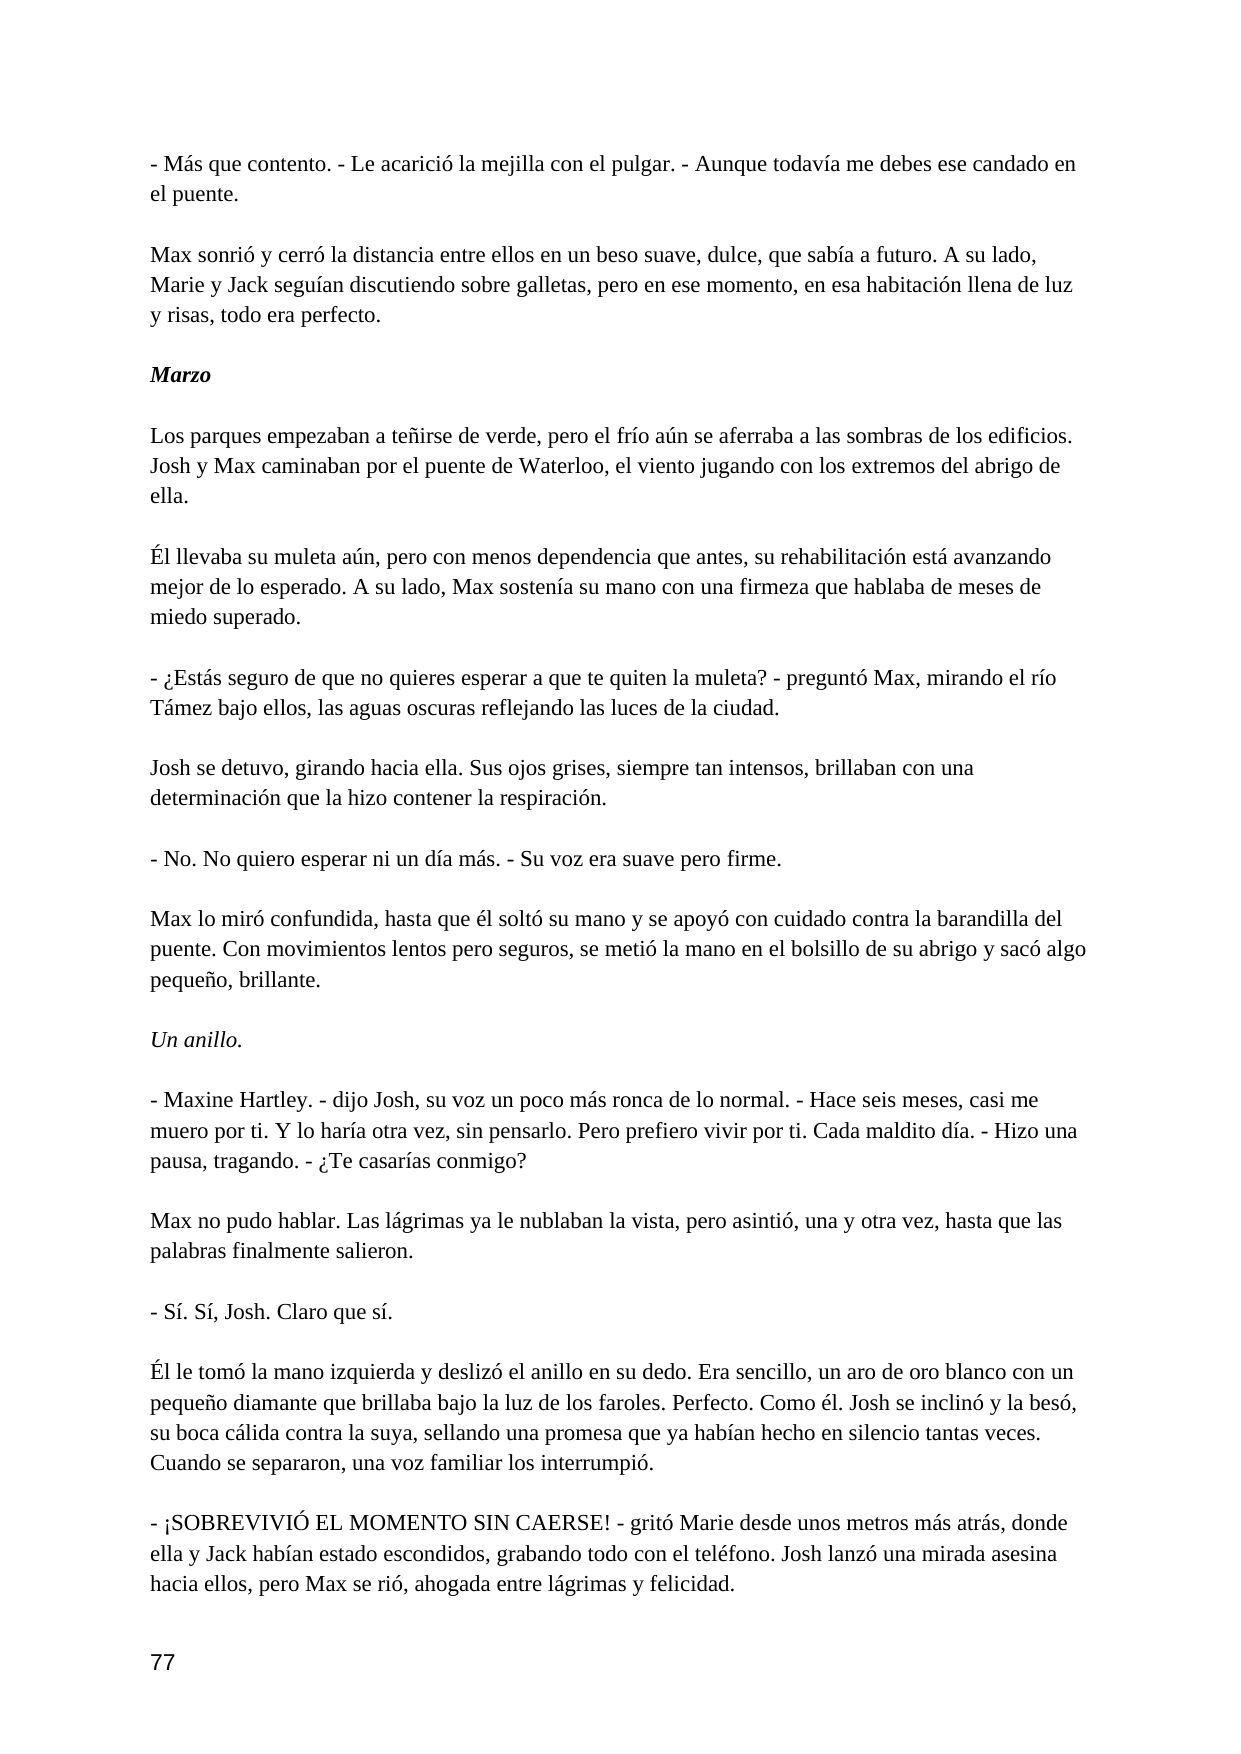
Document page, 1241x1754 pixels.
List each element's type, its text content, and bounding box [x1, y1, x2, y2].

text - Sí. Sí, Josh. Claro que sí. [150, 1298, 1090, 1324]
text - ¡SOBREVIVIÓ EL MOMENTO SIN CAERSE! - gritó Marie desde unos metros más atrás, donde ella y Jack habían estado escondidos, grabando todo con el teléfono. Josh lanzó una mirada asesina hacia ellos, pero Max se rió, ahogada entre lágrimas y felicidad. [150, 1509, 1090, 1596]
text Un anillo. [150, 1026, 1090, 1052]
text Josh se detuvo, girando hacia ella. Sus ojos grises, siempre tan intensos, brillaban con una determinación que la hizo contener la respiración. [150, 754, 1090, 811]
text - No. No quiero esperar ni un día más. - Su voz era suave pero firme. [150, 845, 1090, 871]
text Marzo [150, 361, 1090, 388]
text Los parques empezaban a teñirse de verde, pero el frío aún se aferraba a las sombras de los edificios. Josh y Max caminaban por el puente de Waterloo, el viento jugando con los extremos del abrigo de ella. [150, 422, 1090, 509]
text Él le tomó la mano izquierda y deslizó el anillo en su dedo. Era sencillo, un aro de oro blanco con un pequeño diamante que brillaba bajo la luz de los faroles. Perfecto. Como él. Josh se inclinó y la besó, su boca cálida contra la suya, sellando una promesa que ya habían hecho en silencio tantas veces. Cuando se separaron, una voz familiar los interrumpió. [150, 1358, 1090, 1475]
text - ¿Estás seguro de que no quieres esperar a que te quiten la muleta? - preguntó Max, mirando el río Támez bajo ellos, las aguas oscuras reflejando las luces de la ciudad. [150, 663, 1090, 720]
text - Maxine Hartley. - dijo Josh, su voz un poco más ronca de lo normal. - Hace seis meses, casi me muero por ti. Y lo haría otra vez, sin pensarlo. Pero prefiero vivir por ti. Cada maldito día. - Hizo una pausa, tragando. - ¿Te casarías conmigo? [150, 1086, 1090, 1173]
text - Más que contento. - Le acarició la mejilla con el pulgar. - Aunque todavía me debes ese candado en el puente. [150, 150, 1090, 207]
text Max lo miró confundida, hasta que él soltó su mano y se apoyó con cuidado contra la barandilla del puente. Con movimientos lentos pero seguros, se metió la mano en el bolsillo de su abrigo y sacó algo pequeño, brillante. [150, 905, 1090, 992]
text Max sonrió y cerró la distancia entre ellos en un beso suave, dulce, que sabía a futuro. A su lado, Marie y Jack seguían discutiendo sobre galletas, pero en ese momento, en esa habitación llena de luz y risas, todo era perfecto. [150, 241, 1090, 327]
text Él llevaba su muleta aún, pero con menos dependencia que antes, su rehabilitación está avanzando mejor de lo esperado. A su lado, Max sostenía su mano con una firmeza que hablaba de meses de miedo superado. [150, 543, 1090, 629]
text Max no pudo hablar. Las lágrimas ya le nublaban la vista, pero asintió, una y otra vez, hasta que las palabras finalmente salieron. [150, 1207, 1090, 1264]
